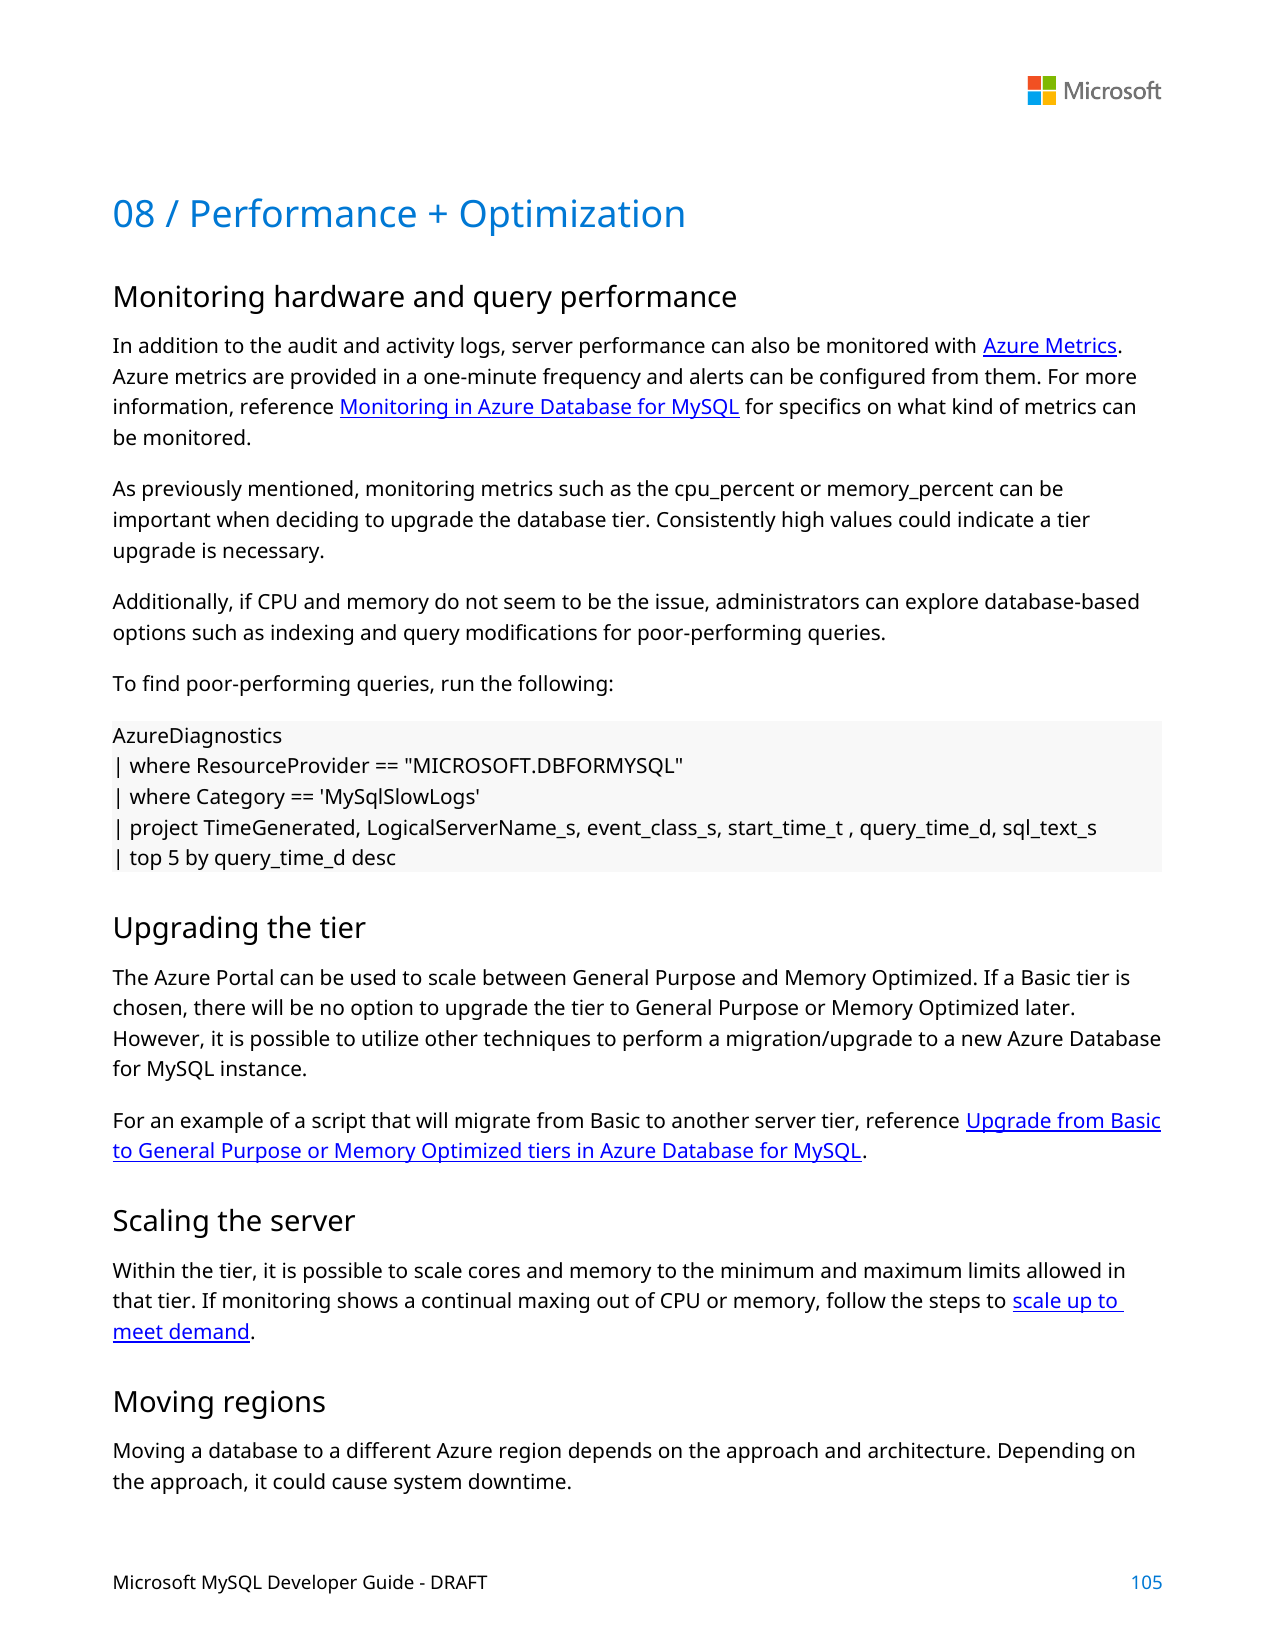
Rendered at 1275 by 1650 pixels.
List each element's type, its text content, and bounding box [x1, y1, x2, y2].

text AzureDiagnostics | where ResourceProvider == "MICROSOFT.DBFORMYSQL" | where Category == 'MySqlSlowLogs' | project TimeGenerated, LogicalServerName_s, event_class_s, start_time_t , query_time_d, sql_text_s | top 5 by query_time_d desc [112, 721, 1162, 872]
subtitle Scaling the server [112, 1201, 1162, 1240]
text Additionally, if CPU and memory do not seem to be the issue, administrators can explore database-based options such as indexing and query modifications for poor-performing queries. [112, 587, 1162, 646]
text Moving a database to a different Azure region depends on the approach and architecture. Depending on the approach, it could cause system downtime. [112, 1436, 1162, 1495]
subtitle Moving regions [112, 1381, 1162, 1421]
subtitle Upgrading the tier [112, 907, 1162, 947]
subtitle 08 / Performance + Optimization [112, 187, 1162, 238]
text In addition to the audit and activity logs, server performance can also be monitored with Azure Metrics. Azure metrics are provided in a one-minute frequency and alerts can be configured from them. For more information, reference Monitoring in Azure Database for MySQL for specifics on what kind of metrics can be monitored. [112, 331, 1162, 452]
text For an example of a script that will migrate from Basic to another server tier, reference Upgrade from Basic to General Purpose or Memory Optimized tiers in Azure Database for MySQL. [112, 1106, 1162, 1165]
text Within the tier, it is possible to scale cores and memory to the minimum and maximum limits allowed in that tier. If monitoring shows a continual maxing out of CPU or memory, follow the steps to scale up to meet demand. [112, 1256, 1162, 1346]
picture [1026, 75, 1163, 107]
text The Azure Portal can be used to scale between General Purpose and Memory Optimized. If a Basic tier is chosen, there will be no option to upgrade the tier to General Purpose or Memory Optimized later. However, it is possible to utilize other techniques to perform a migration/upgrade to a new Azure Database for MySQL instance. [112, 963, 1162, 1083]
subtitle Monitoring hardware and query performance [112, 276, 1162, 316]
text As previously mentioned, monitoring metrics such as the cpu_percent or memory_percent can be important when deciding to upgrade the database tier. Consistently high values could indicate a tier upgrade is necessary. [112, 474, 1162, 564]
text To find poor-performing queries, run the following: [112, 669, 1162, 698]
